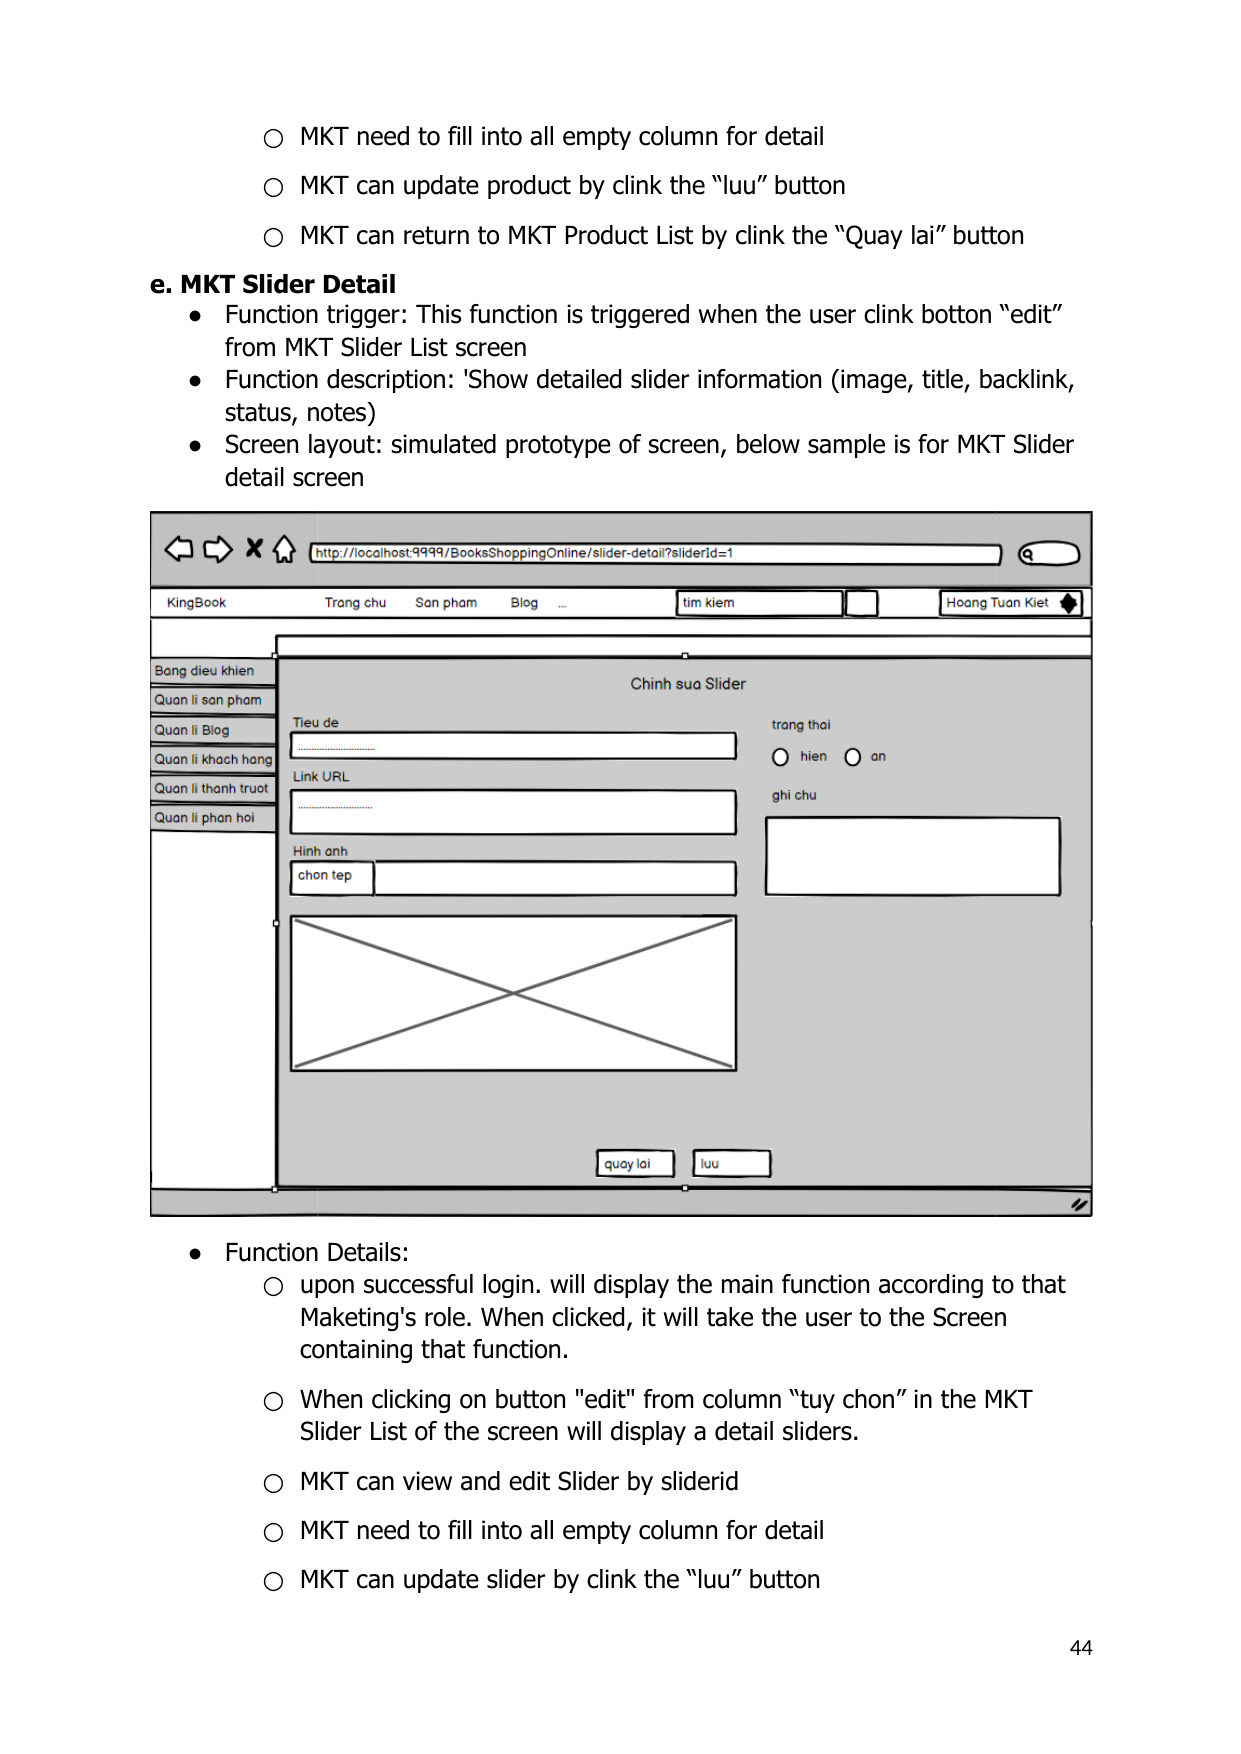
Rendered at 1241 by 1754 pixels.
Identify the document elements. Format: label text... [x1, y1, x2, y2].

list MKT need to fill into all empty column for detail [262, 121, 1093, 151]
list Function trigger: This function is triggered when the user clink botton “edit” from MKT Slider List screen [187, 298, 1093, 361]
list MKT can update slider by clink the “luu” button [262, 1563, 1093, 1594]
list Function description: 'Show detailed slider information (image, title, backlink, status, notes) [187, 364, 1093, 427]
picture [150, 510, 1093, 1217]
list Function Details: [187, 1236, 1093, 1266]
list When clicking on button "edit" from column “tuy chon” in the MKT Slider List of the screen will display a detail sliders. [262, 1383, 1093, 1446]
list MKT need to fill into all empty column for detail [262, 1514, 1093, 1544]
list Screen layout: simulated prototype of screen, below sample is for MKT Slider detail screen [187, 429, 1093, 492]
list MKT can update product by clink the “luu” button [262, 170, 1093, 200]
subtitle e. MKT Slider Detail [150, 268, 1093, 298]
list upon successful login. will display the main function according to that Maketing's role. When clicked, it will take the user to the Screen containing that function. [262, 1268, 1093, 1364]
list MKT can return to MKT Product List by clink the “Quay lai” button [262, 219, 1093, 249]
list MKT can view and edit Slider by sliderid [262, 1465, 1093, 1495]
